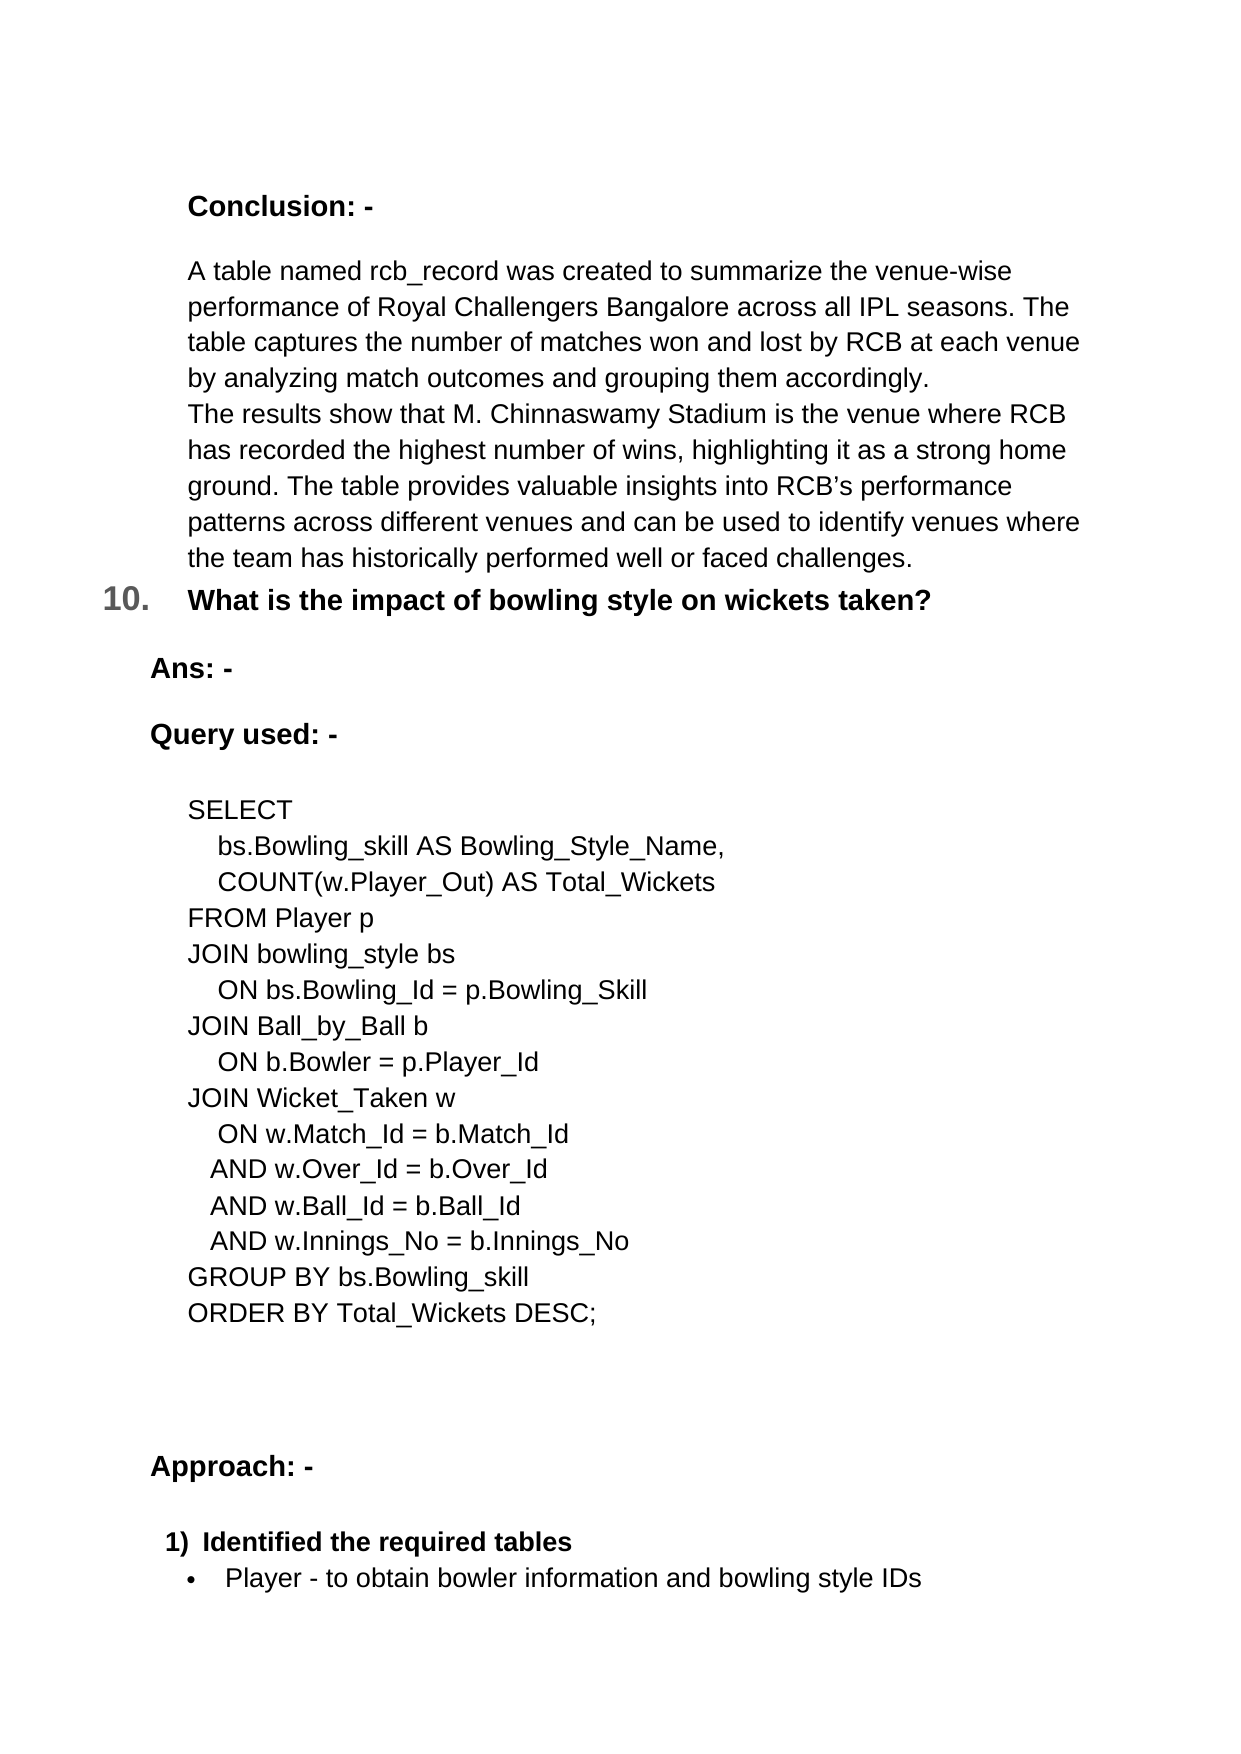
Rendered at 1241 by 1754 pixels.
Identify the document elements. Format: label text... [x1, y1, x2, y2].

list JOIN Ball_by_Ball b [187, 1010, 1090, 1041]
list The results show that M. Chinnaswamy Stadium is the venue where RCB has recorded the highest number of wins, highlighting it as a strong home ground. The table provides valuable insights into RCB’s performance patterns across different venues and can be used to identify venues where the team has historically performed well or faced challenges. [187, 398, 1090, 573]
list ON b.Bowler = p.Player_Id [187, 1046, 1090, 1077]
list Player - to obtain bowler information and bowling style IDs [187, 1562, 1090, 1593]
list JOIN bowling_style bs [187, 938, 1090, 969]
list JOIN Wicket_Taken w [187, 1082, 1090, 1113]
list AND w.Innings_No = b.Innings_No [187, 1225, 1090, 1257]
list AND w.Over_Id = b.Over_Id [187, 1153, 1090, 1185]
list ORDER BY Total_Wickets DESC; [187, 1297, 1090, 1328]
list Conclusion: - [187, 188, 1090, 222]
text Query used: - [150, 717, 1090, 751]
text Approach: - [150, 1449, 1090, 1482]
list Identified the required tables [165, 1526, 1090, 1557]
list FROM Player p [187, 902, 1090, 933]
list COUNT(w.Player_Out) AS Total_Wickets [187, 866, 1090, 897]
list GROUP BY bs.Bowling_skill [187, 1261, 1090, 1293]
list What is the impact of bowling style on wickets taken? [150, 578, 1090, 618]
list ON bs.Bowling_Id = p.Bowling_Skill [187, 974, 1090, 1005]
text Ans: - [150, 651, 1090, 684]
list bs.Bowling_skill AS Bowling_Style_Name, [187, 830, 1090, 861]
list ON w.Match_Id = b.Match_Id [187, 1118, 1090, 1149]
list SELECT [187, 794, 1090, 825]
list AND w.Ball_Id = b.Ball_Id [187, 1189, 1090, 1221]
list A table named rcb_record was created to summarize the venue-wise performance of Royal Challengers Bangalore across all IPL seasons. The table captures the number of matches won and lost by RCB at each venue by analyzing match outcomes and grouping them accordingly. [187, 254, 1090, 394]
